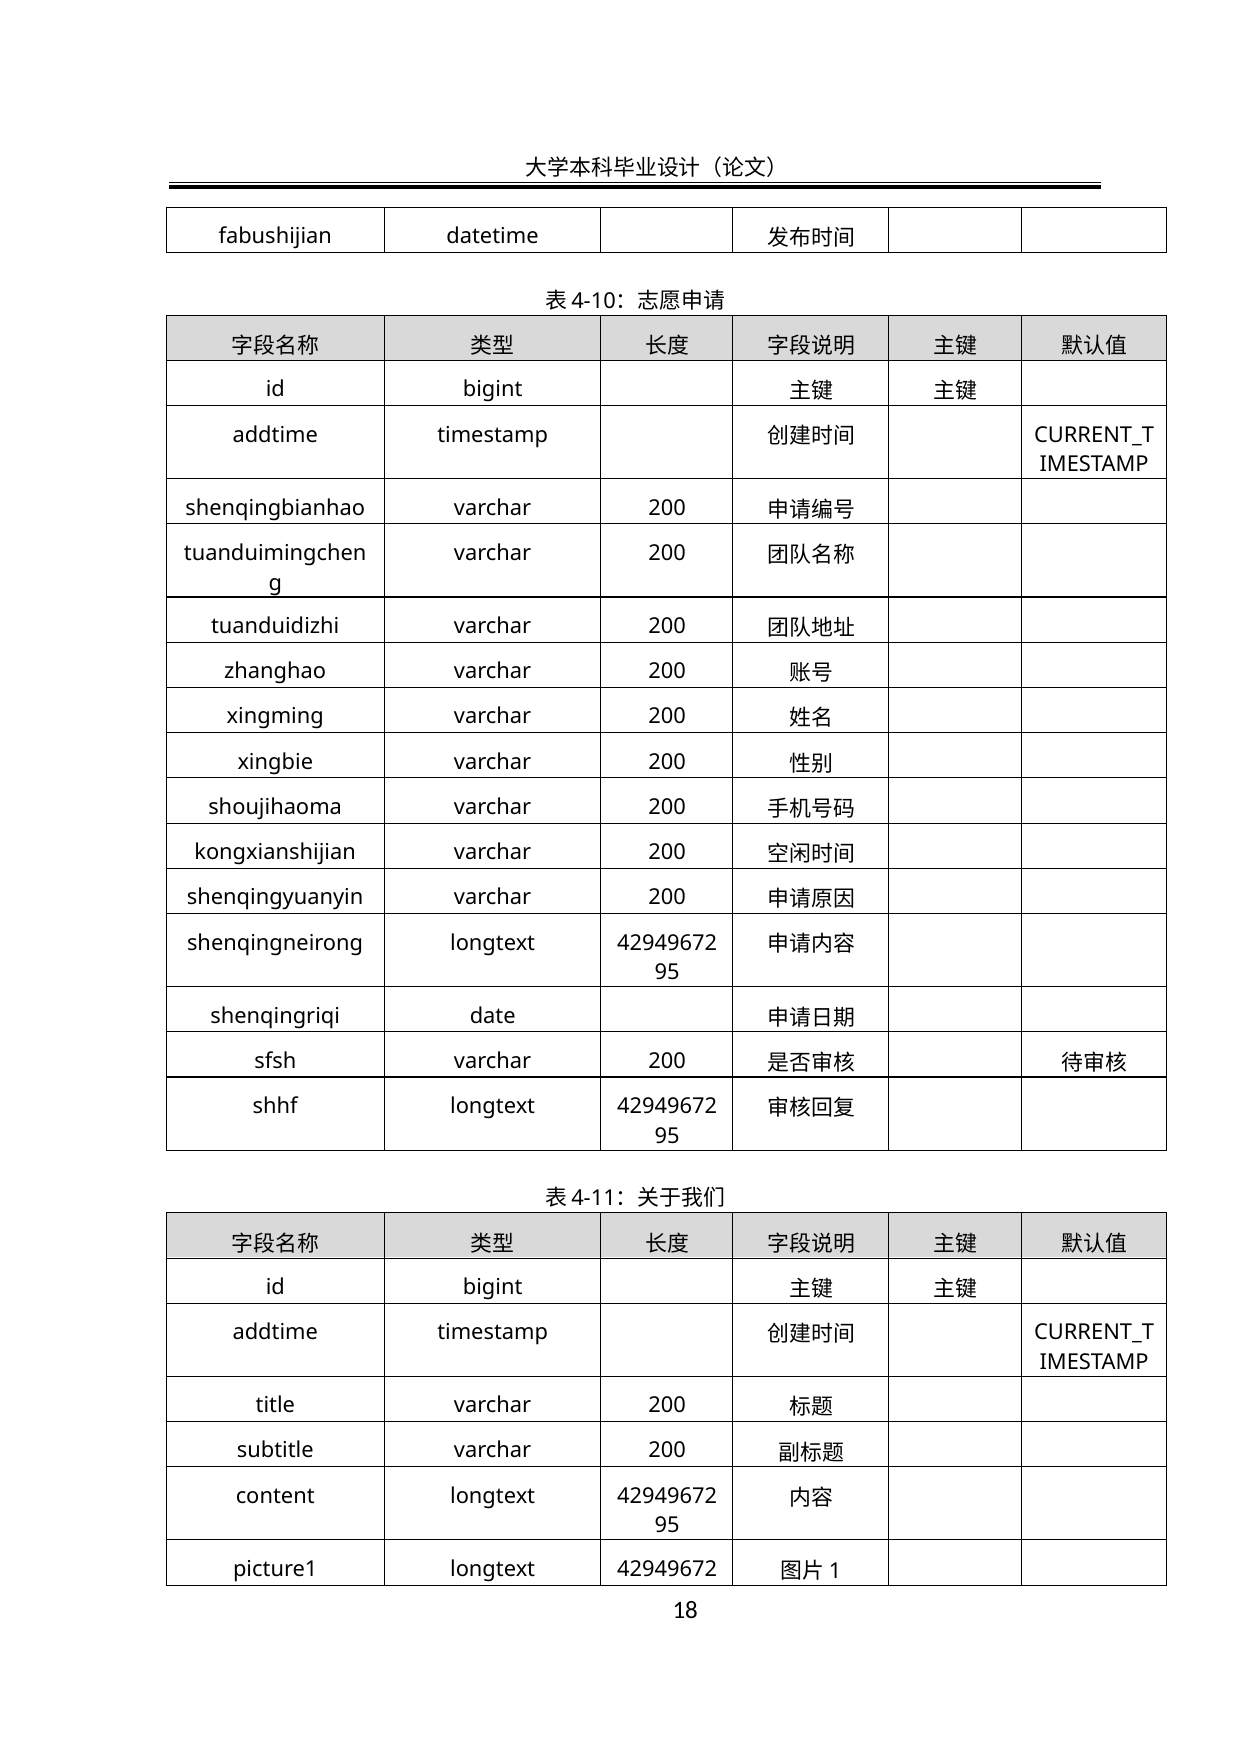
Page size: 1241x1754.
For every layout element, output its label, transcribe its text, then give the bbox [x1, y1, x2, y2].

table_cell [1022, 479, 1166, 523]
text 表4-11：关于我们 [177, 1180, 1092, 1212]
table_cell varchar [385, 824, 600, 868]
table_cell 姓名 [733, 688, 888, 732]
table_header 主键 [889, 1213, 1021, 1257]
table_cell longtext [385, 1540, 600, 1584]
table_cell 200 [601, 524, 732, 596]
table_header 默认值 [1022, 1213, 1166, 1257]
table_cell 200 [601, 688, 732, 732]
table_cell 200 [601, 1377, 732, 1421]
table_cell varchar [385, 524, 600, 596]
table_cell [889, 914, 1021, 986]
table_cell [1022, 1259, 1166, 1303]
table_cell 200 [601, 598, 732, 642]
table_cell 是否审核 [733, 1032, 888, 1076]
table_header 长度 [601, 316, 732, 360]
table_header 长度 [601, 1213, 732, 1257]
table_cell 200 [601, 778, 732, 822]
table_cell [601, 208, 732, 252]
table_cell zhanghao [167, 643, 384, 687]
table_cell shhf [167, 1078, 384, 1149]
table_header 类型 [385, 316, 600, 360]
table_cell 团队名称 [733, 524, 888, 596]
table_cell varchar [385, 1032, 600, 1076]
table_cell shenqingyuanyin [167, 869, 384, 913]
table_cell [889, 733, 1021, 777]
table_cell id [167, 1259, 384, 1303]
table_cell varchar [385, 869, 600, 913]
table_cell 主键 [733, 361, 888, 405]
table_cell addtime [167, 1304, 384, 1376]
table_cell [1022, 598, 1166, 642]
table_cell 发布时间 [733, 208, 888, 252]
table_cell 申请内容 [733, 914, 888, 986]
table_cell [889, 824, 1021, 868]
table_cell picture1 [167, 1540, 384, 1584]
table_cell 4294967295 [601, 1540, 732, 1584]
table_cell datetime [385, 208, 600, 252]
table_cell varchar [385, 1377, 600, 1421]
table_cell varchar [385, 688, 600, 732]
table_cell subtitle [167, 1422, 384, 1466]
table_cell longtext [385, 914, 600, 986]
table_cell 手机号码 [733, 778, 888, 822]
table_cell longtext [385, 1078, 600, 1149]
table_cell 团队地址 [733, 598, 888, 642]
table_cell fabushijian [167, 208, 384, 252]
table_cell 4294967295 [601, 1467, 732, 1539]
table_cell timestamp [385, 406, 600, 478]
table_cell 申请日期 [733, 987, 888, 1031]
table_cell [889, 688, 1021, 732]
table_cell 200 [601, 479, 732, 523]
table_cell shoujihaoma [167, 778, 384, 822]
table_cell [1022, 208, 1166, 252]
table_cell [1022, 688, 1166, 732]
table_cell [1022, 1467, 1166, 1539]
table_cell 图片1 [733, 1540, 888, 1584]
table_cell 申请编号 [733, 479, 888, 523]
table_cell [1022, 1078, 1166, 1149]
table_header 字段名称 [167, 1213, 384, 1257]
table_header 字段说明 [733, 1213, 888, 1257]
table_cell [1022, 987, 1166, 1031]
table_cell [1022, 869, 1166, 913]
table_cell 性别 [733, 733, 888, 777]
table_cell 申请原因 [733, 869, 888, 913]
table_cell [889, 524, 1021, 596]
table_cell 200 [601, 824, 732, 868]
table_cell 200 [601, 643, 732, 687]
table_cell bigint [385, 361, 600, 405]
text 表4-10：志愿申请 [177, 283, 1092, 314]
table_header 字段名称 [167, 316, 384, 360]
table_cell 200 [601, 869, 732, 913]
table_cell 主键 [733, 1259, 888, 1303]
table_cell kongxianshijian [167, 824, 384, 868]
table_cell [889, 598, 1021, 642]
table_cell 主键 [889, 361, 1021, 405]
table_cell [1022, 1422, 1166, 1466]
table_cell [1022, 1540, 1166, 1584]
table_cell 200 [601, 1032, 732, 1076]
table_cell [889, 1032, 1021, 1076]
table_cell [889, 987, 1021, 1031]
table_cell [889, 1304, 1021, 1376]
table_cell xingming [167, 688, 384, 732]
table_cell [889, 406, 1021, 478]
table_cell shenqingneirong [167, 914, 384, 986]
table_cell 账号 [733, 643, 888, 687]
table_cell [889, 643, 1021, 687]
table_cell [601, 987, 732, 1031]
table_cell [889, 479, 1021, 523]
table_cell content [167, 1467, 384, 1539]
table_cell varchar [385, 733, 600, 777]
table_cell addtime [167, 406, 384, 478]
table_cell [889, 869, 1021, 913]
table_header 类型 [385, 1213, 600, 1257]
table_cell 4294967295 [601, 914, 732, 986]
table_cell [889, 1467, 1021, 1539]
table_cell 空闲时间 [733, 824, 888, 868]
table_cell shenqingbianhao [167, 479, 384, 523]
table_cell tuanduidizhi [167, 598, 384, 642]
table_cell 待审核 [1022, 1032, 1166, 1076]
table_cell xingbie [167, 733, 384, 777]
table_cell [1022, 914, 1166, 986]
table_cell [1022, 524, 1166, 596]
table_cell title [167, 1377, 384, 1421]
table_cell [601, 361, 732, 405]
table_cell varchar [385, 598, 600, 642]
table_cell [1022, 1377, 1166, 1421]
table_header 默认值 [1022, 316, 1166, 360]
table_cell tuanduimingcheng [167, 524, 384, 596]
table_cell [889, 778, 1021, 822]
table_cell [889, 1540, 1021, 1584]
table_cell CURRENT_TIMESTAMP [1022, 1304, 1166, 1376]
table_header 字段说明 [733, 316, 888, 360]
table_cell [601, 1259, 732, 1303]
table_cell varchar [385, 643, 600, 687]
table_cell 4294967295 [601, 1078, 732, 1149]
table_cell id [167, 361, 384, 405]
table_cell sfsh [167, 1032, 384, 1076]
table_cell 200 [601, 1422, 732, 1466]
table_cell [1022, 778, 1166, 822]
table_cell shenqingriqi [167, 987, 384, 1031]
table_cell 主键 [889, 1259, 1021, 1303]
table_cell [889, 208, 1021, 252]
table_cell [601, 406, 732, 478]
table_cell [889, 1078, 1021, 1149]
table_cell [1022, 824, 1166, 868]
table_cell CURRENT_TIMESTAMP [1022, 406, 1166, 478]
table_cell varchar [385, 1422, 600, 1466]
table_cell 标题 [733, 1377, 888, 1421]
table_cell date [385, 987, 600, 1031]
table_cell longtext [385, 1467, 600, 1539]
table_cell varchar [385, 479, 600, 523]
table_cell bigint [385, 1259, 600, 1303]
table_cell 副标题 [733, 1422, 888, 1466]
table_cell [601, 1304, 732, 1376]
table_cell [1022, 361, 1166, 405]
table_cell 内容 [733, 1467, 888, 1539]
table_cell 创建时间 [733, 1304, 888, 1376]
table_cell 审核回复 [733, 1078, 888, 1149]
table_header 主键 [889, 316, 1021, 360]
table_cell 创建时间 [733, 406, 888, 478]
table_cell [1022, 643, 1166, 687]
table_cell varchar [385, 778, 600, 822]
table_cell 200 [601, 733, 732, 777]
table_cell [889, 1377, 1021, 1421]
table_cell [1022, 733, 1166, 777]
table_cell timestamp [385, 1304, 600, 1376]
table_cell [889, 1422, 1021, 1466]
